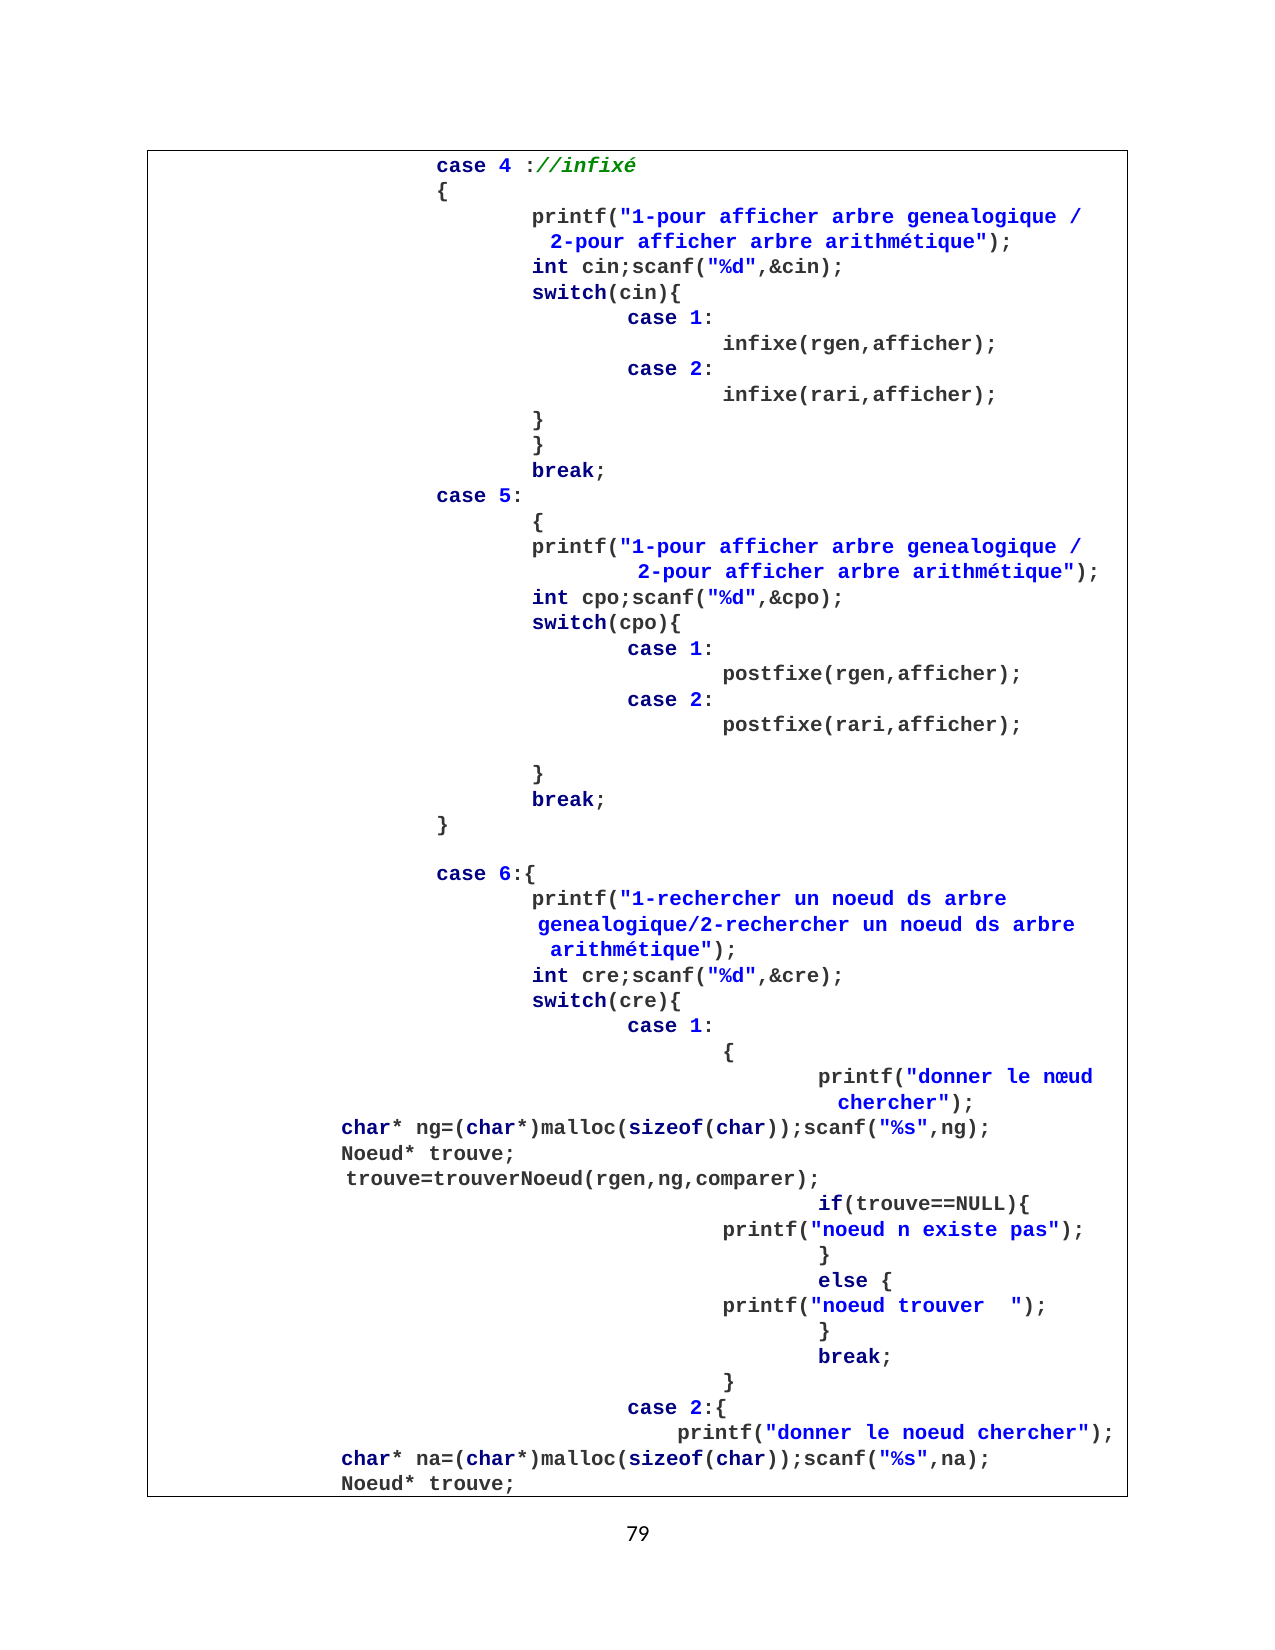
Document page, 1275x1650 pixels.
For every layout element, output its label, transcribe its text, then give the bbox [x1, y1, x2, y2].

text genealogique/2-rechercher un noeud ds arbre [150, 912, 1125, 937]
text switch(cpo){ [150, 611, 1125, 636]
text trouve=trouverNoeud(rgen,ng,comparer); [150, 1166, 1125, 1192]
text switch(cre){ [150, 988, 1125, 1014]
text printf("1-pour afficher arbre genealogique / [150, 534, 1125, 560]
text printf("donner le noeud chercher"); [150, 1420, 1125, 1446]
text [150, 204, 1125, 229]
text case 2: [150, 687, 1125, 712]
text int cpo;scanf("%d",&cpo); [150, 585, 1125, 611]
text 2-pour afficher arbre arithmétique"); [150, 229, 1125, 255]
text arithmétique"); [150, 937, 1125, 963]
text char* ng=(char*)malloc(sizeof(char));scanf("%s",ng); [150, 1115, 1125, 1141]
text } [150, 1369, 1125, 1395]
text printf("noeud n existe pas"); [150, 1217, 1125, 1242]
text printf("1-rechercher un noeud ds arbre [150, 887, 1125, 912]
text char* na=(char*)malloc(sizeof(char));scanf("%s",na); [150, 1446, 1125, 1471]
text case 2:{ [150, 1395, 1125, 1420]
text chercher"); [150, 1090, 1125, 1115]
text Noeud* trouve; [150, 1141, 1125, 1166]
text postfixe(rari,afficher); [150, 712, 1125, 738]
text } [150, 407, 1125, 433]
text int cin;scanf("%d",&cin); [150, 255, 1125, 280]
text } [150, 812, 1125, 838]
text case 1: [150, 636, 1125, 661]
text postfixe(rgen,afficher); [150, 661, 1125, 687]
text else { [150, 1268, 1125, 1293]
text } [150, 761, 1125, 787]
text printf("donner le nœud [150, 1064, 1125, 1090]
text { [150, 509, 1125, 534]
text int cre;scanf("%d",&cre); [150, 963, 1125, 988]
text 2-pour afficher arbre arithmétique"); [150, 560, 1125, 585]
text printf("noeud trouver "); [150, 1293, 1125, 1319]
text case 2: [150, 356, 1125, 382]
text } [150, 1242, 1125, 1268]
text case 1: [150, 1014, 1125, 1039]
text if(trouve==NULL){ [150, 1192, 1125, 1217]
text Noeud* trouve; [150, 1471, 1125, 1496]
text break; [150, 458, 1125, 483]
text } [150, 433, 1125, 458]
text case 5: [150, 483, 1125, 509]
text infixe(rgen,afficher); [150, 331, 1125, 356]
text infixe(rari,afficher); [150, 382, 1125, 407]
text { [150, 178, 1125, 204]
text case 6:{ [150, 861, 1125, 887]
text case 4 ://infixé [148, 151, 1127, 178]
text break; [150, 787, 1125, 812]
text case 1: [150, 306, 1125, 331]
text switch(cin){ [150, 280, 1125, 306]
text break; [150, 1344, 1125, 1369]
text } [150, 1319, 1125, 1344]
text { [150, 1039, 1125, 1064]
